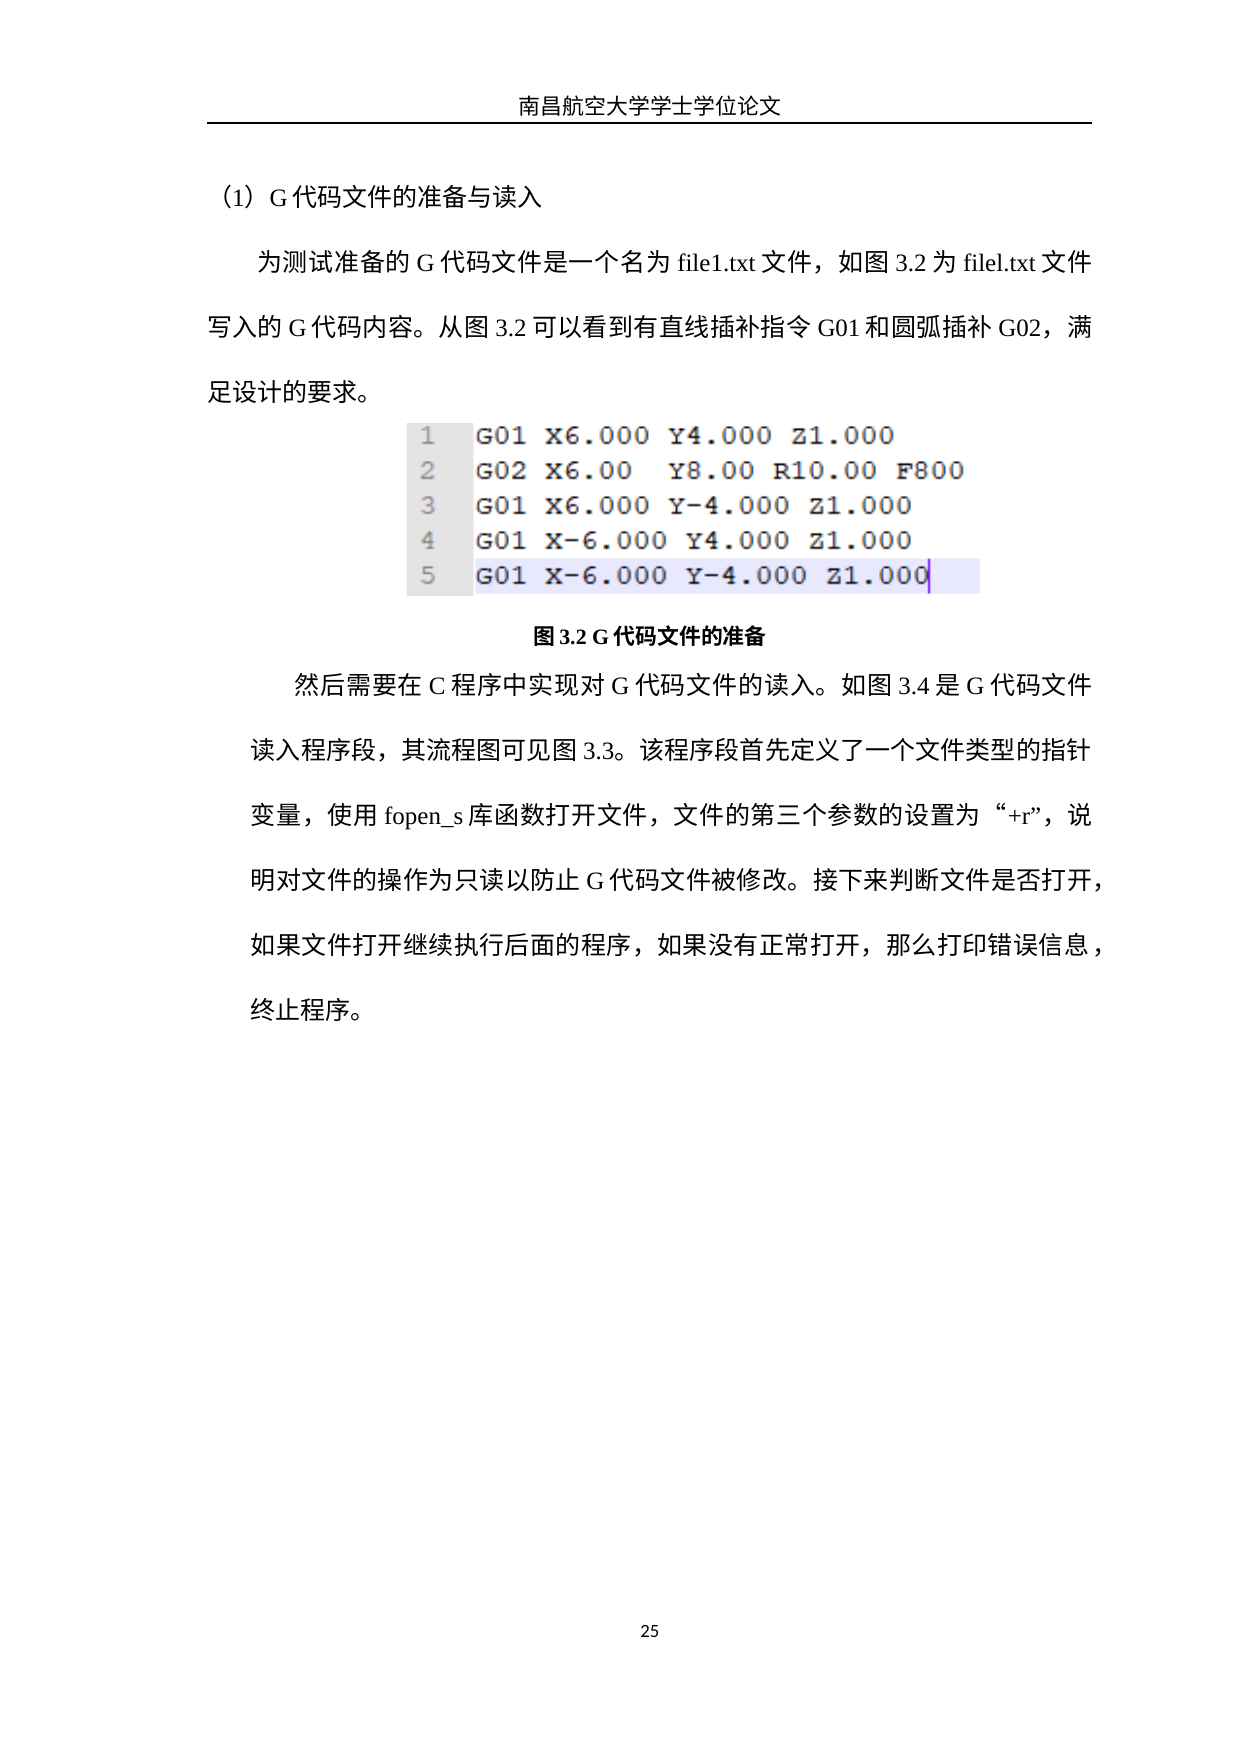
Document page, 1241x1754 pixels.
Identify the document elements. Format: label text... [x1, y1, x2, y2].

picture [406, 423, 980, 596]
text 然后需要在C程序中实现对G代码文件的读入。如图3.4是G代码文件读入程序段，其流程图可见图3.3。该程序段首先定义了一个文件类型的指针变量，使用fopen_s库函数打开文件，文件的第三个参数的设置为“+r”，说明对文件的操作为只读以防止G代码文件被修改。接下来判断文件是否打开，如果文件打开继续执行后面的程序，如果没有正常打开，那么打印错误信息，终止程序。 [251, 651, 1092, 1041]
text 为测试准备的G代码文件是一个名为file1.txt文件，如图3.2为filel.txt文件写入的G代码内容。从图3.2可以看到有直线插补指令G01和圆弧插补G02，满足设计的要求。 [207, 228, 1092, 423]
text （1）G代码文件的准备与读入 [207, 163, 1092, 228]
text 图3.2 G代码文件的准备 [207, 618, 1092, 651]
